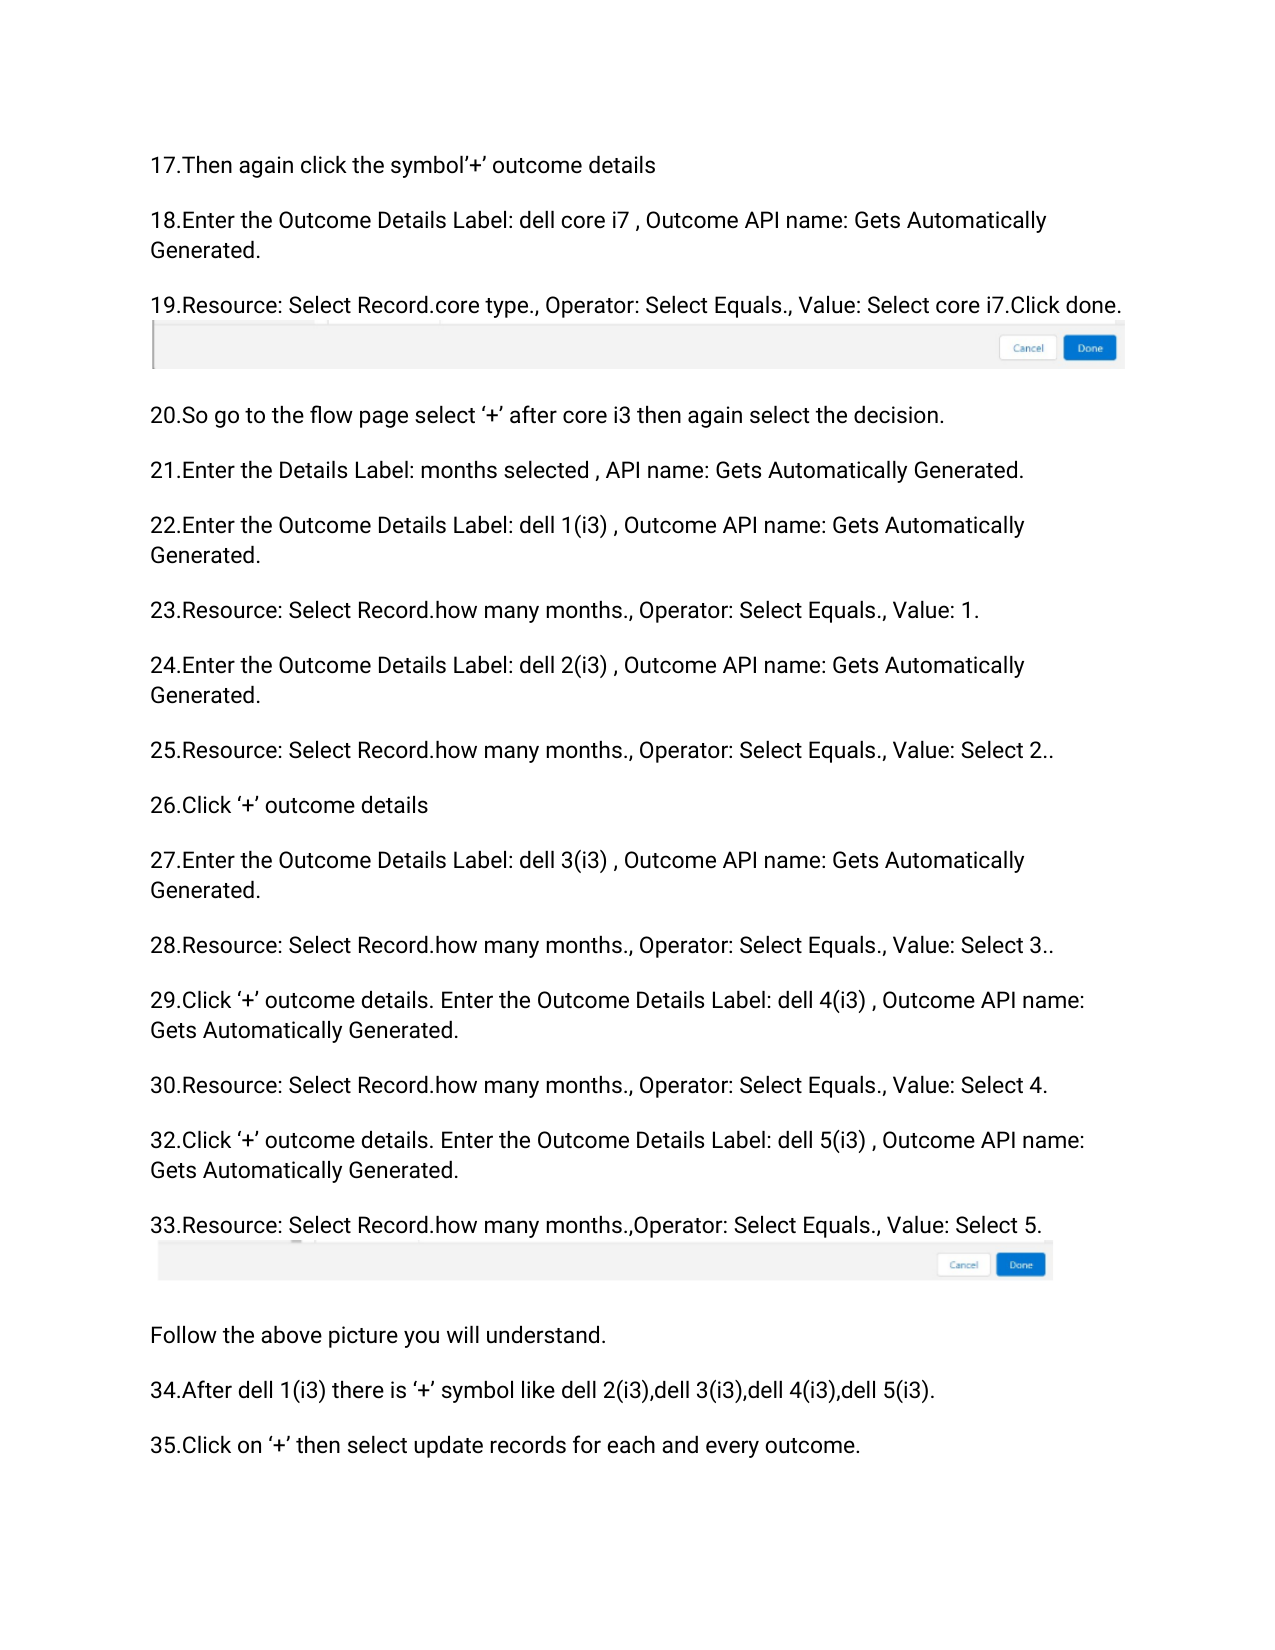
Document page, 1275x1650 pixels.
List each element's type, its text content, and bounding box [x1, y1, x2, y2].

text 33.Resource: Select Record.how many months.,Operator: Select Equals., Value: Select 5. [150, 1210, 1125, 1240]
text 34.After dell 1(i3) there is ‘+’ symbol like dell 2(i3),dell 3(i3),dell 4(i3),dell 5(i3). [150, 1375, 1125, 1405]
text 23.Resource: Select Record.how many months., Operator: Select Equals., Value: 1. [150, 595, 1125, 625]
text 17.Then again click the symbol’+’ outcome details [150, 150, 1125, 180]
text 20.So go to the flow page select ‘+’ after core i3 then again select the decision. [150, 400, 1125, 430]
text 18.Enter the Outcome Details Label: dell core i7 , Outcome API name: Gets Automatically Generated. [150, 205, 1125, 265]
text 35.Click on ‘+’ then select update records for each and every outcome. [150, 1430, 1125, 1460]
text 30.Resource: Select Record.how many months., Operator: Select Equals., Value: Select 4. [150, 1070, 1125, 1100]
text 29.Click ‘+’ outcome details. Enter the Outcome Details Label: dell 4(i3) , Outcome API name: Gets Automatically Generated. [150, 985, 1125, 1045]
text 19.Resource: Select Record.core type., Operator: Select Equals., Value: Select core i7.Click done. [150, 290, 1125, 320]
text 25.Resource: Select Record.how many months., Operator: Select Equals., Value: Select 2.. [150, 735, 1125, 765]
text 22.Enter the Outcome Details Label: dell 1(i3) , Outcome API name: Gets Automatically Generated. [150, 510, 1125, 570]
text 24.Enter the Outcome Details Label: dell 2(i3) , Outcome API name: Gets Automatically Generated. [150, 650, 1125, 710]
text 21.Enter the Details Label: months selected , API name: Gets Automatically Generated. [150, 455, 1125, 485]
text 27.Enter the Outcome Details Label: dell 3(i3) , Outcome API name: Gets Automatically Generated. [150, 845, 1125, 905]
text Follow the above picture you will understand. [150, 1320, 1125, 1350]
text 26.Click ‘+’ outcome details [150, 790, 1125, 820]
text 28.Resource: Select Record.how many months., Operator: Select Equals., Value: Select 3.. [150, 930, 1125, 960]
picture [150, 1240, 1054, 1289]
text 32.Click ‘+’ outcome details. Enter the Outcome Details Label: dell 5(i3) , Outcome API name: Gets Automatically Generated. [150, 1125, 1125, 1185]
picture [150, 320, 1125, 369]
